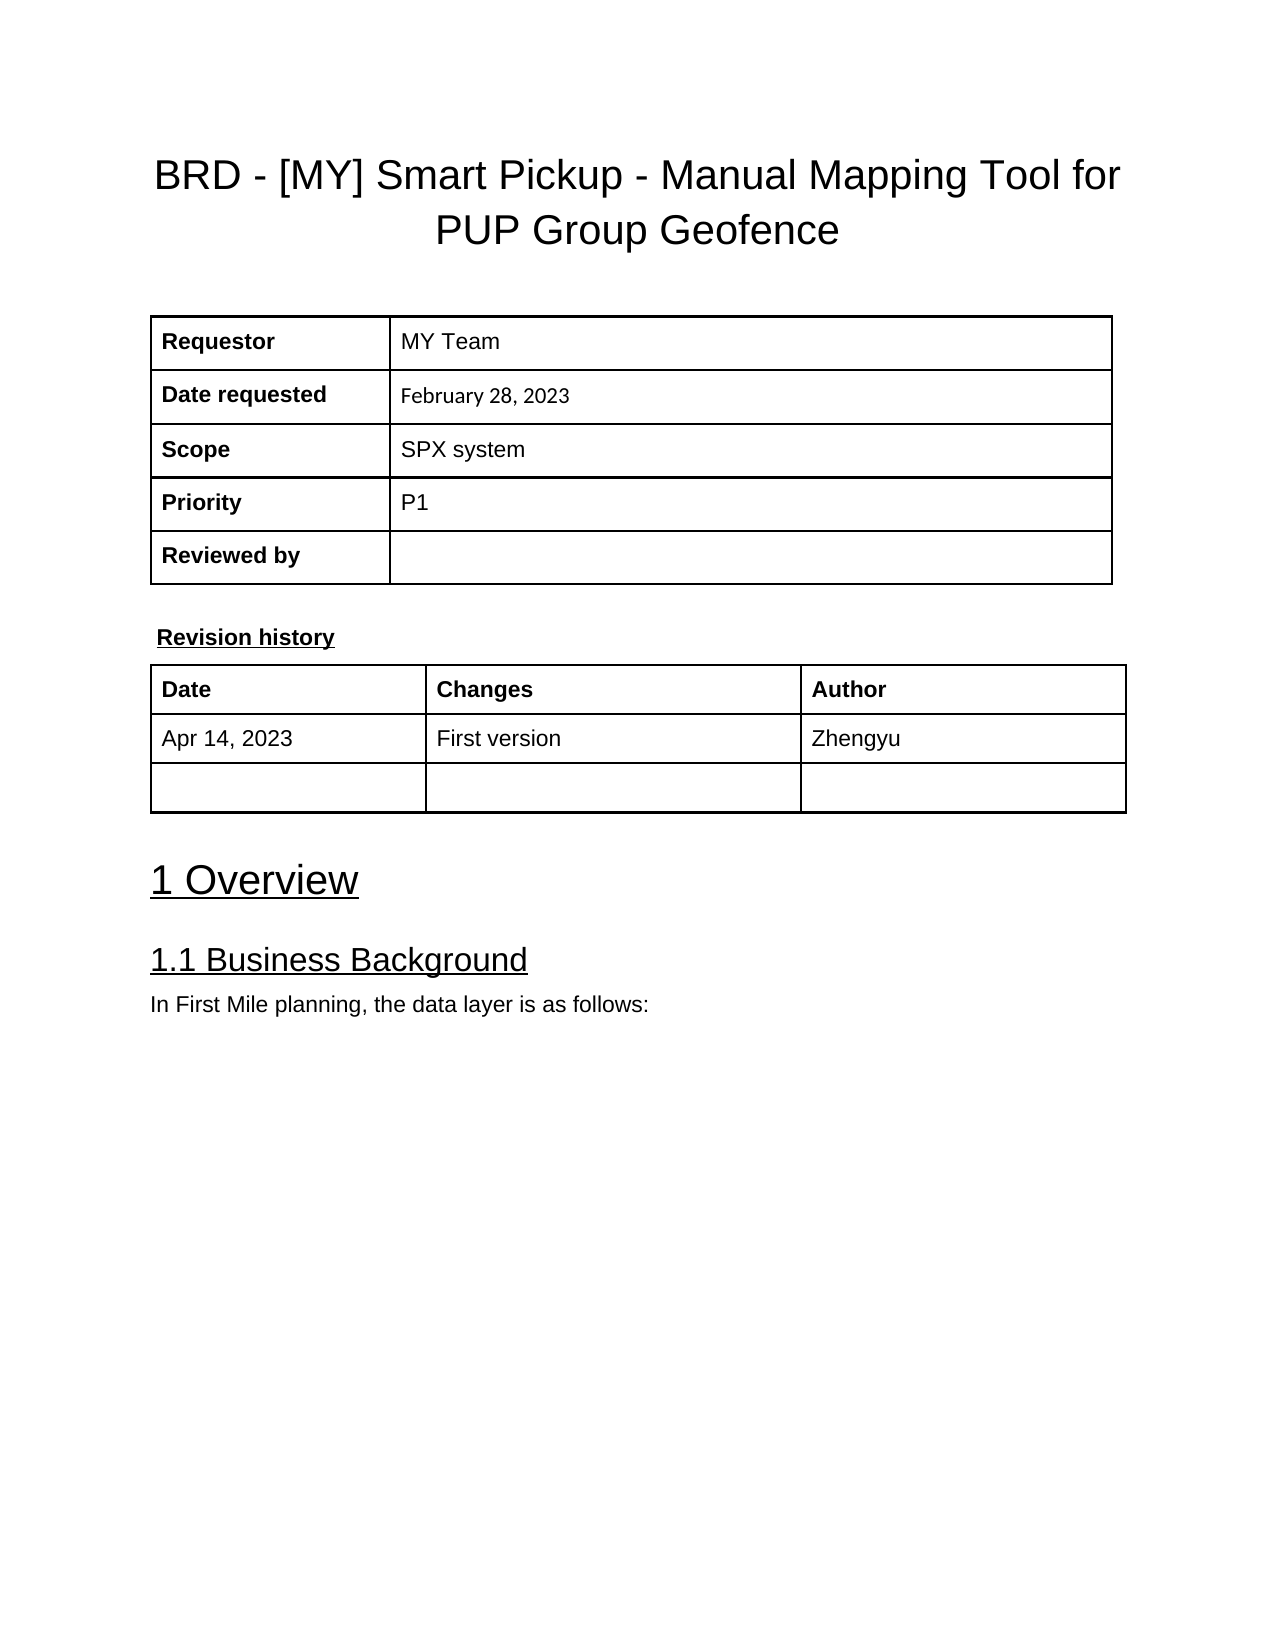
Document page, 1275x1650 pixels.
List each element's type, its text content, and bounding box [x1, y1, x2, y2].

table_header MY Team [391, 318, 1111, 368]
table_cell Reviewed by [152, 532, 389, 583]
table_cell [802, 764, 1125, 811]
table_header Author [802, 666, 1125, 713]
table_cell Zhengyu [802, 715, 1125, 762]
table_cell Scope [152, 425, 389, 476]
table_cell Apr 14, 2023 [152, 715, 425, 762]
text BRD - [MY] Smart Pickup - Manual Mapping Tool for PUP Group Geofence [150, 150, 1125, 253]
table_cell Date requested [152, 371, 389, 423]
table_cell Priority [152, 479, 389, 529]
text Revision history [150, 624, 1125, 651]
table_header Requestor [152, 318, 389, 368]
table_cell February 28, 2023 [391, 371, 1111, 423]
subtitle 1 Overview [150, 855, 1125, 903]
table_cell First version [427, 715, 800, 762]
table_cell SPX system [391, 425, 1111, 476]
text In First Mile planning, the data layer is as follows: [150, 991, 1125, 1017]
table_cell [152, 764, 425, 811]
subtitle 1.1 Business Background [150, 939, 1125, 978]
table_header Changes [427, 666, 800, 713]
table_header Date [152, 666, 425, 713]
table_cell [427, 764, 800, 811]
table_cell P1 [391, 479, 1111, 529]
table_cell [391, 532, 1111, 583]
